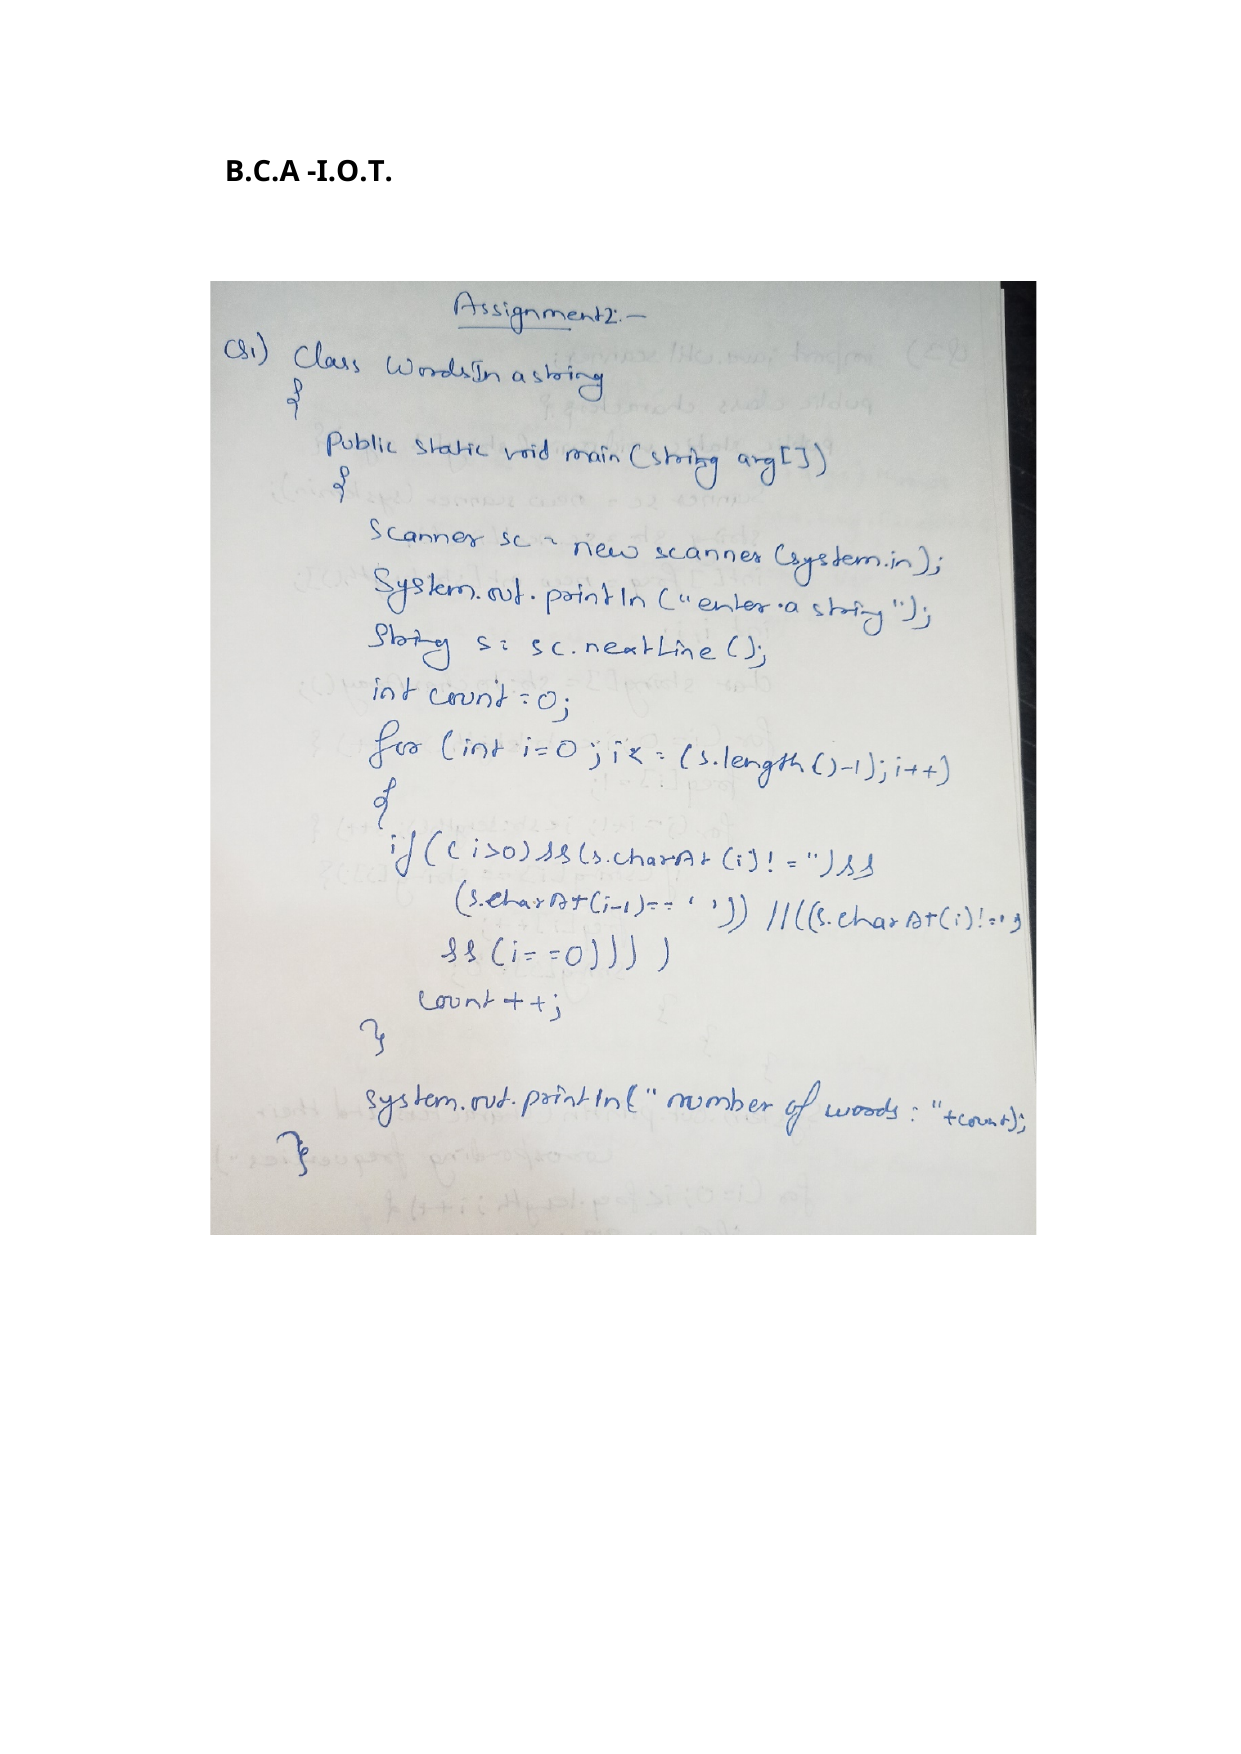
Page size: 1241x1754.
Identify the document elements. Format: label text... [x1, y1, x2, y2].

picture [210, 281, 1037, 1235]
text B.C.A -I.O.T. [224, 150, 1090, 190]
